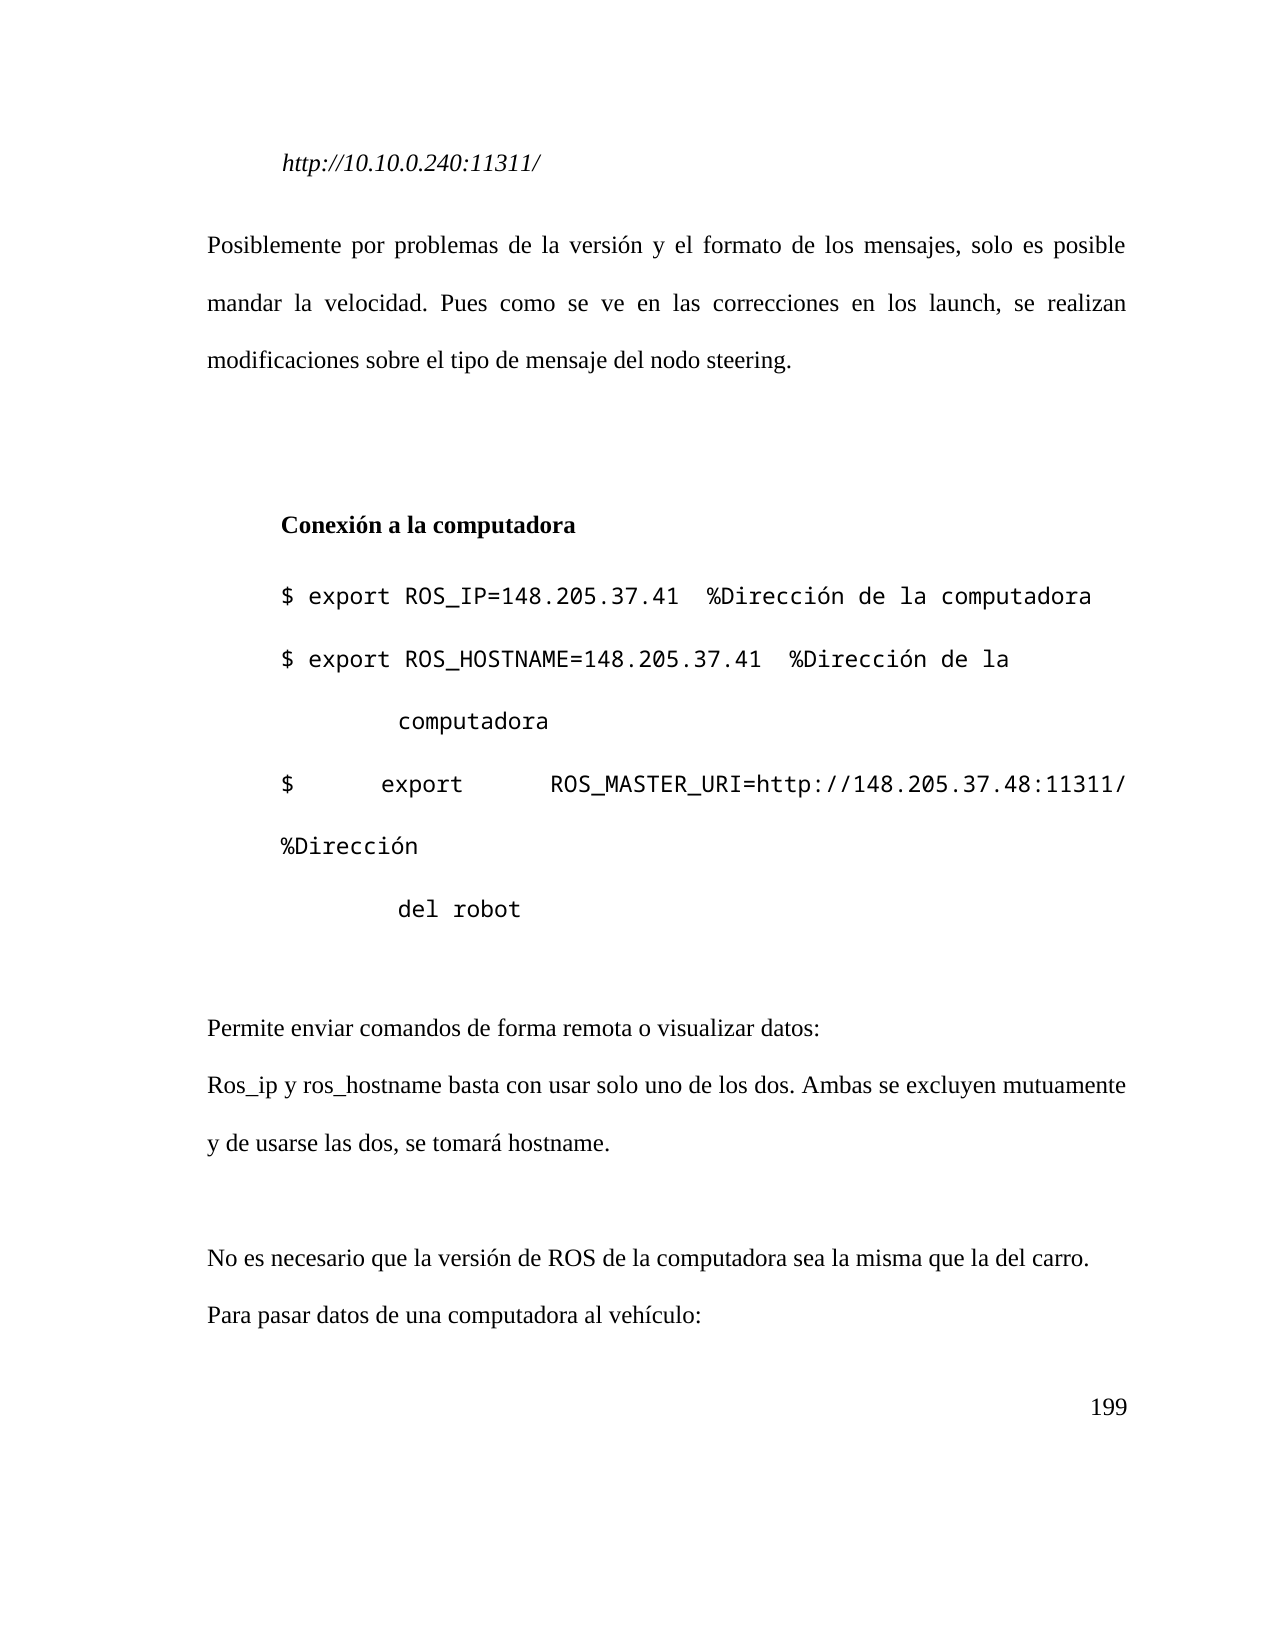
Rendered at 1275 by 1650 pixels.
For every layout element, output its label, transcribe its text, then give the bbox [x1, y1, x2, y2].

text Permite enviar comandos de forma remota o visualizar datos: [207, 1013, 1127, 1041]
text computadora [281, 705, 1127, 736]
text $ export ROS_HOSTNAME=148.205.37.41 %Dirección de la [281, 643, 1127, 674]
text Ros_ip y ros_hostname basta con usar solo uno de los dos. Ambas se excluyen mutuamente y de usarse las dos, se tomará hostname. [207, 1070, 1127, 1156]
text Conexión a la computadora [207, 510, 1127, 539]
text $ export ROS_MASTER_URI=http://148.205.37.48:11311/ %Dirección [281, 768, 1127, 861]
text Para pasar datos de una computadora al vehículo: [207, 1300, 1127, 1329]
text http://10.10.0.240:11311/ [207, 148, 1127, 176]
text $ export ROS_IP=148.205.37.41 %Dirección de la computadora [281, 580, 1127, 611]
text No es necesario que la versión de ROS de la computadora sea la misma que la del carro. [207, 1243, 1127, 1271]
text del robot [281, 893, 1127, 924]
text Posiblemente por problemas de la versión y el formato de los mensajes, solo es posible mandar la velocidad. Pues como se ve en las correcciones en los launch, se realizan modificaciones sobre el tipo de mensaje del nodo steering. [207, 230, 1127, 374]
